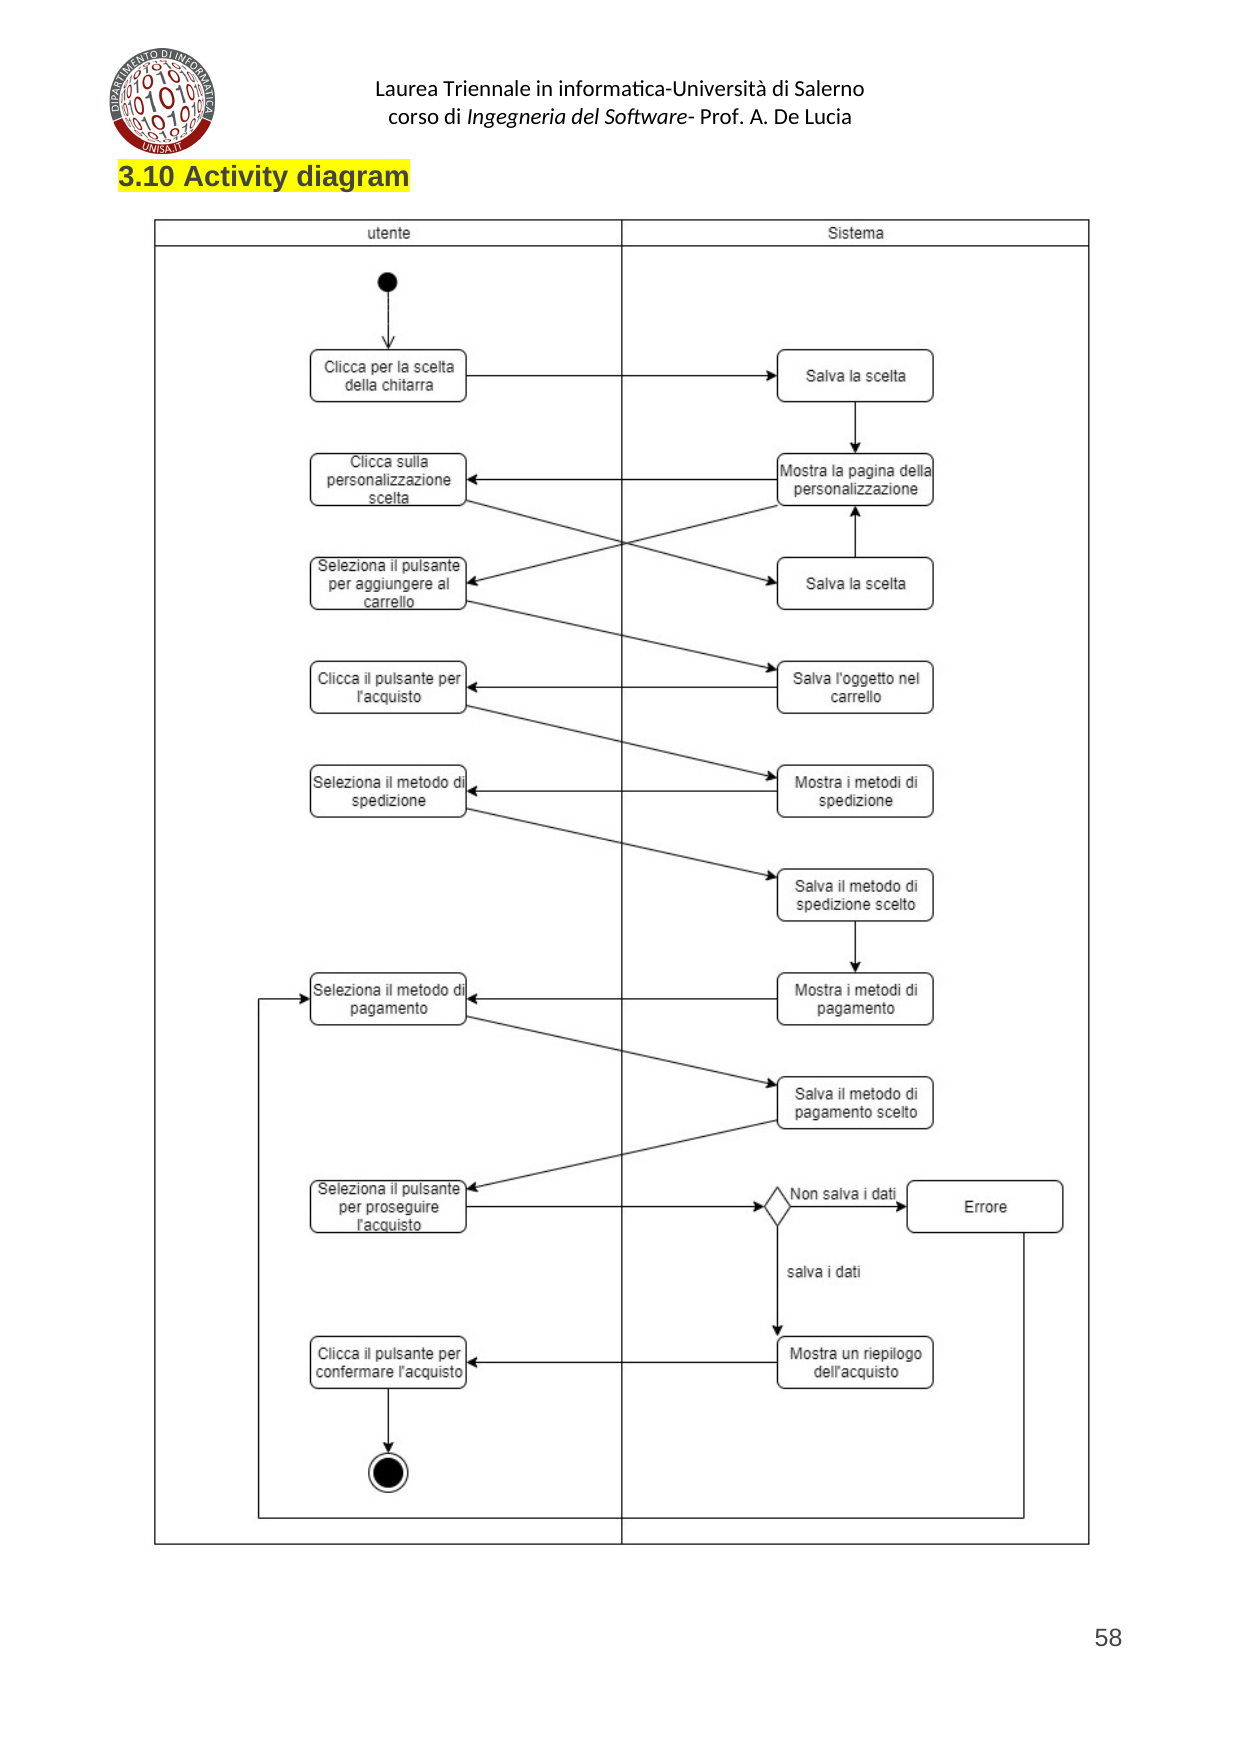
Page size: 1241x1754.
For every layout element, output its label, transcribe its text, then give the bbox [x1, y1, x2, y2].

picture [109, 48, 215, 154]
text 3.10 Activity diagram [118, 158, 1122, 196]
picture [118, 196, 1122, 1580]
